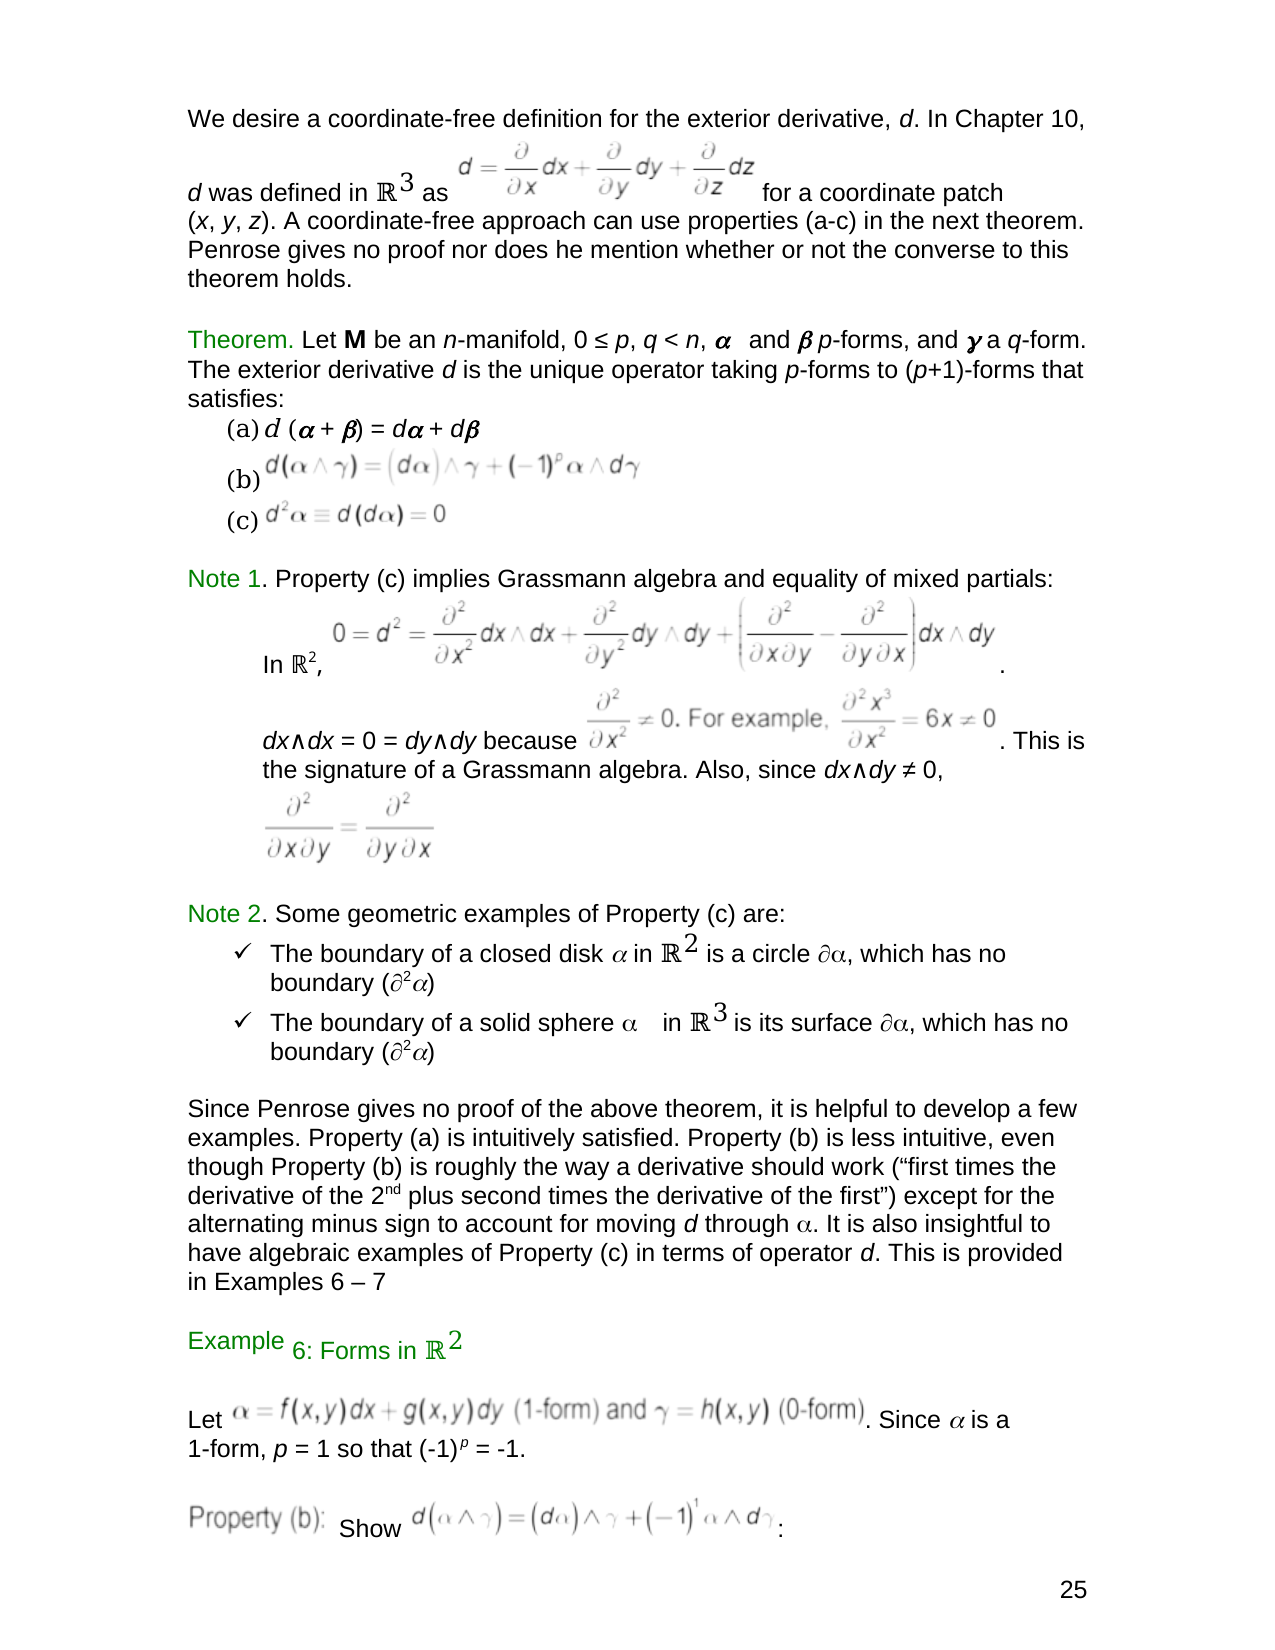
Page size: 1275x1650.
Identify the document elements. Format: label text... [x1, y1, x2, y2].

text Theorem. Let M be an n-manifold, 0 ≤ p, q < n,  and  p-forms, and  a q-form. The exterior derivative d is the unique operator taking p-forms to (p+1)-forms that satisfies: [187, 321, 1087, 413]
text Show : [187, 1492, 1087, 1543]
text Note 2. Some geometric examples of Property (c) are: [187, 899, 1087, 928]
text Since Penrose gives no proof of the above theorem, it is helpful to develop a few examples. Property (a) is intuitively satisfied. Property (b) is less intuitive, even though Property (b) is roughly the way a derivative should work (“first times the derivative of the 2nd plus second times the derivative of the first”) except for the alternating minus sign to account for moving d through . It is also insightful to have algebraic examples of Property (c) in terms of operator d. This is provided in Examples 6 – 7 [187, 1094, 1087, 1296]
list The boundary of a solid sphere in ℝ3 is its surface , which has no boundary (2) [232, 997, 1087, 1066]
list d ( + ) = d + d [225, 413, 1087, 443]
text In ℝ2, . [262, 592, 1087, 681]
list The boundary of a closed disk  in ℝ2 is a circle , which has no boundary (2) [232, 928, 1087, 997]
text Note 1. Property (c) implies Grassmann algebra and equality of mixed partials: [187, 563, 1087, 592]
text Let . Since  is a 1-form, p = 1 so that (-1) p = -1. [187, 1393, 1087, 1463]
text dx∧dx = 0 = dy∧dy because . This is the signature of a Grassmann algebra. Also, since dx∧dy ≠ 0, [262, 681, 1087, 870]
text Example 6: Forms in ℝ2 [187, 1324, 1087, 1364]
text We desire a coordinate-free definition for the exterior derivative, d. In Chapter 10, d was defined in ℝ3 as for a coordinate patch (x, y, z). A coordinate-free approach can use properties (a-c) in the next theorem. Penrose gives no proof nor does he mention whether or not the converse to this theorem holds. [187, 103, 1087, 293]
